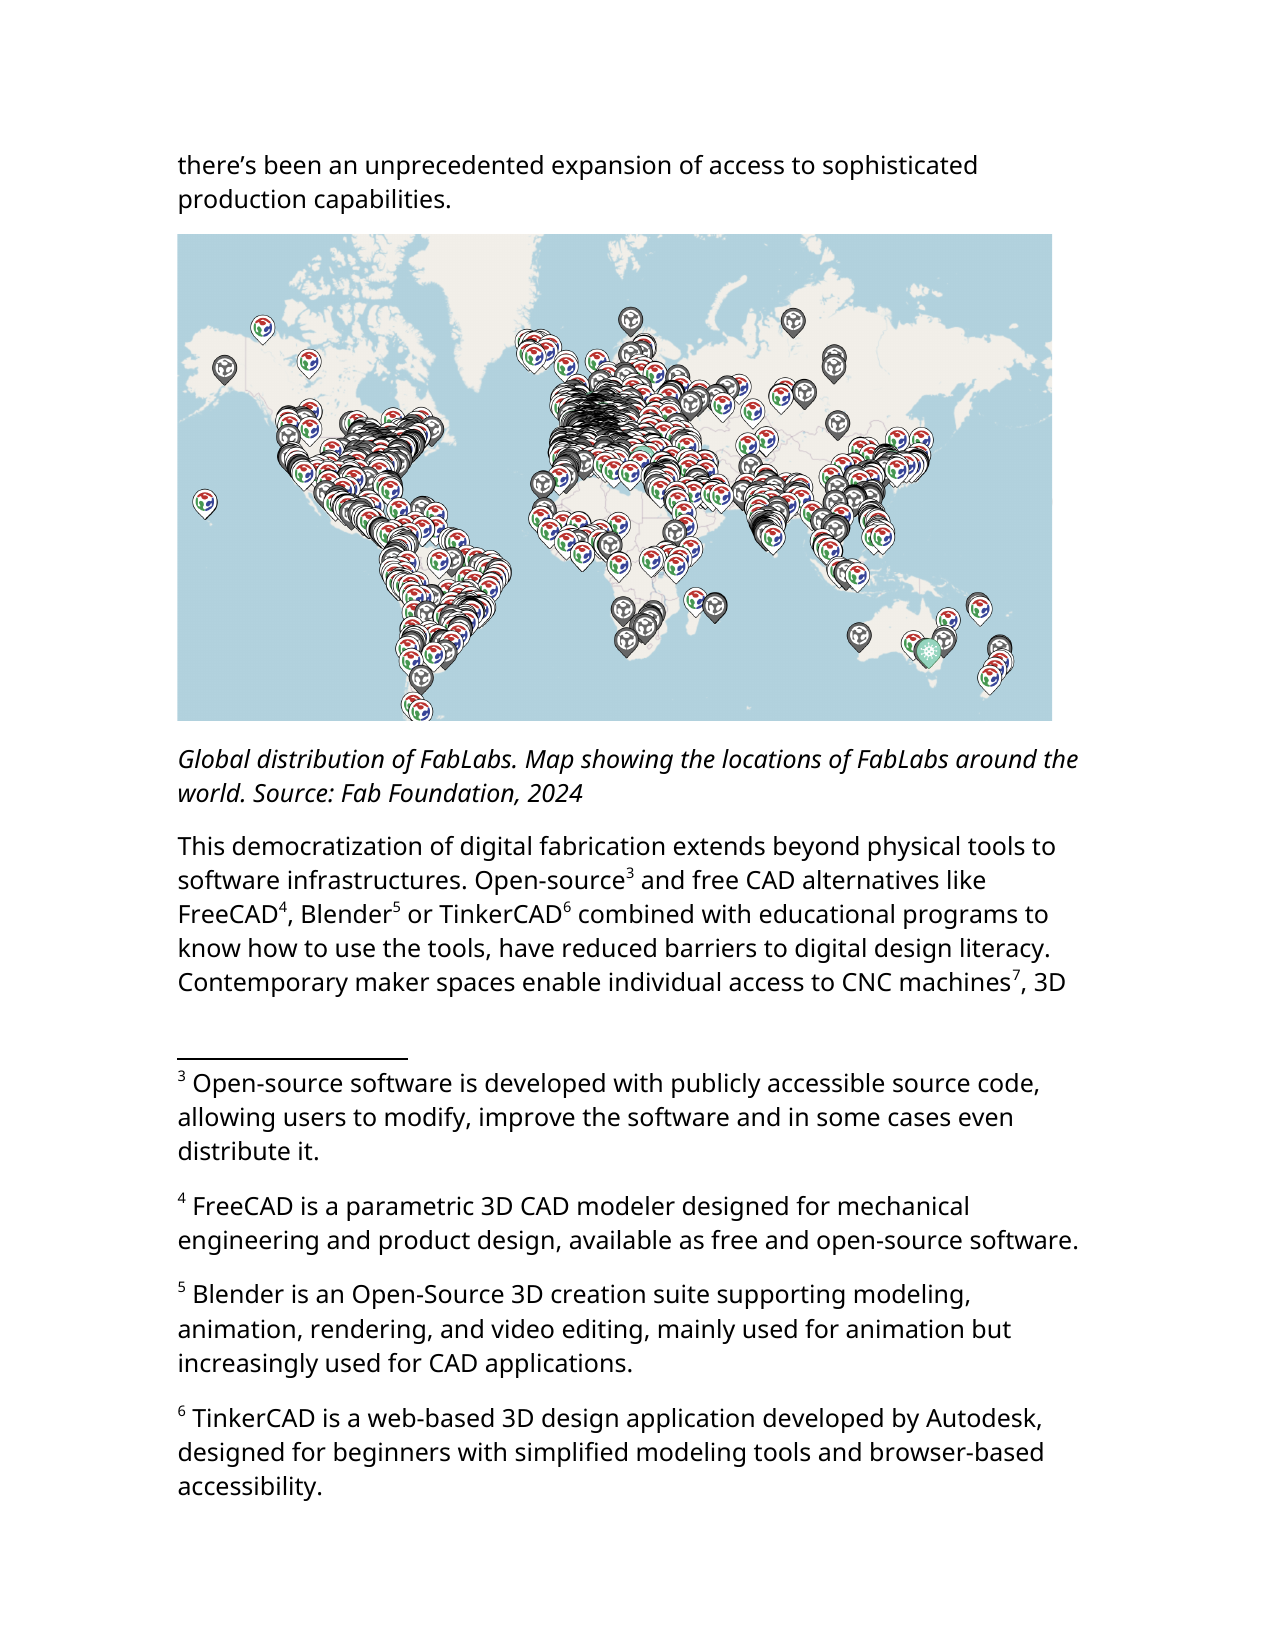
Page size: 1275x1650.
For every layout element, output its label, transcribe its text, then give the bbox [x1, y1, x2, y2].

picture [177, 234, 1053, 721]
text This democratization of digital fabrication extends beyond physical tools to software infrastructures. Open-source and free CAD alternatives like FreeCAD, Blender or TinkerCAD combined with educational programs to know how to use the tools, have reduced barriers to digital design literacy. Contemporary maker spaces enable individual access to CNC machines, 3D printers, and laser cutters for modest fees (sometimes even for free), genuinely transforming the economic conditions of making. [177, 829, 1098, 999]
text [177, 148, 1098, 216]
text Global distribution of FabLabs. Map showing the locations of FabLabs around the world. Source: Fab Foundation, 2024 [177, 742, 1098, 810]
